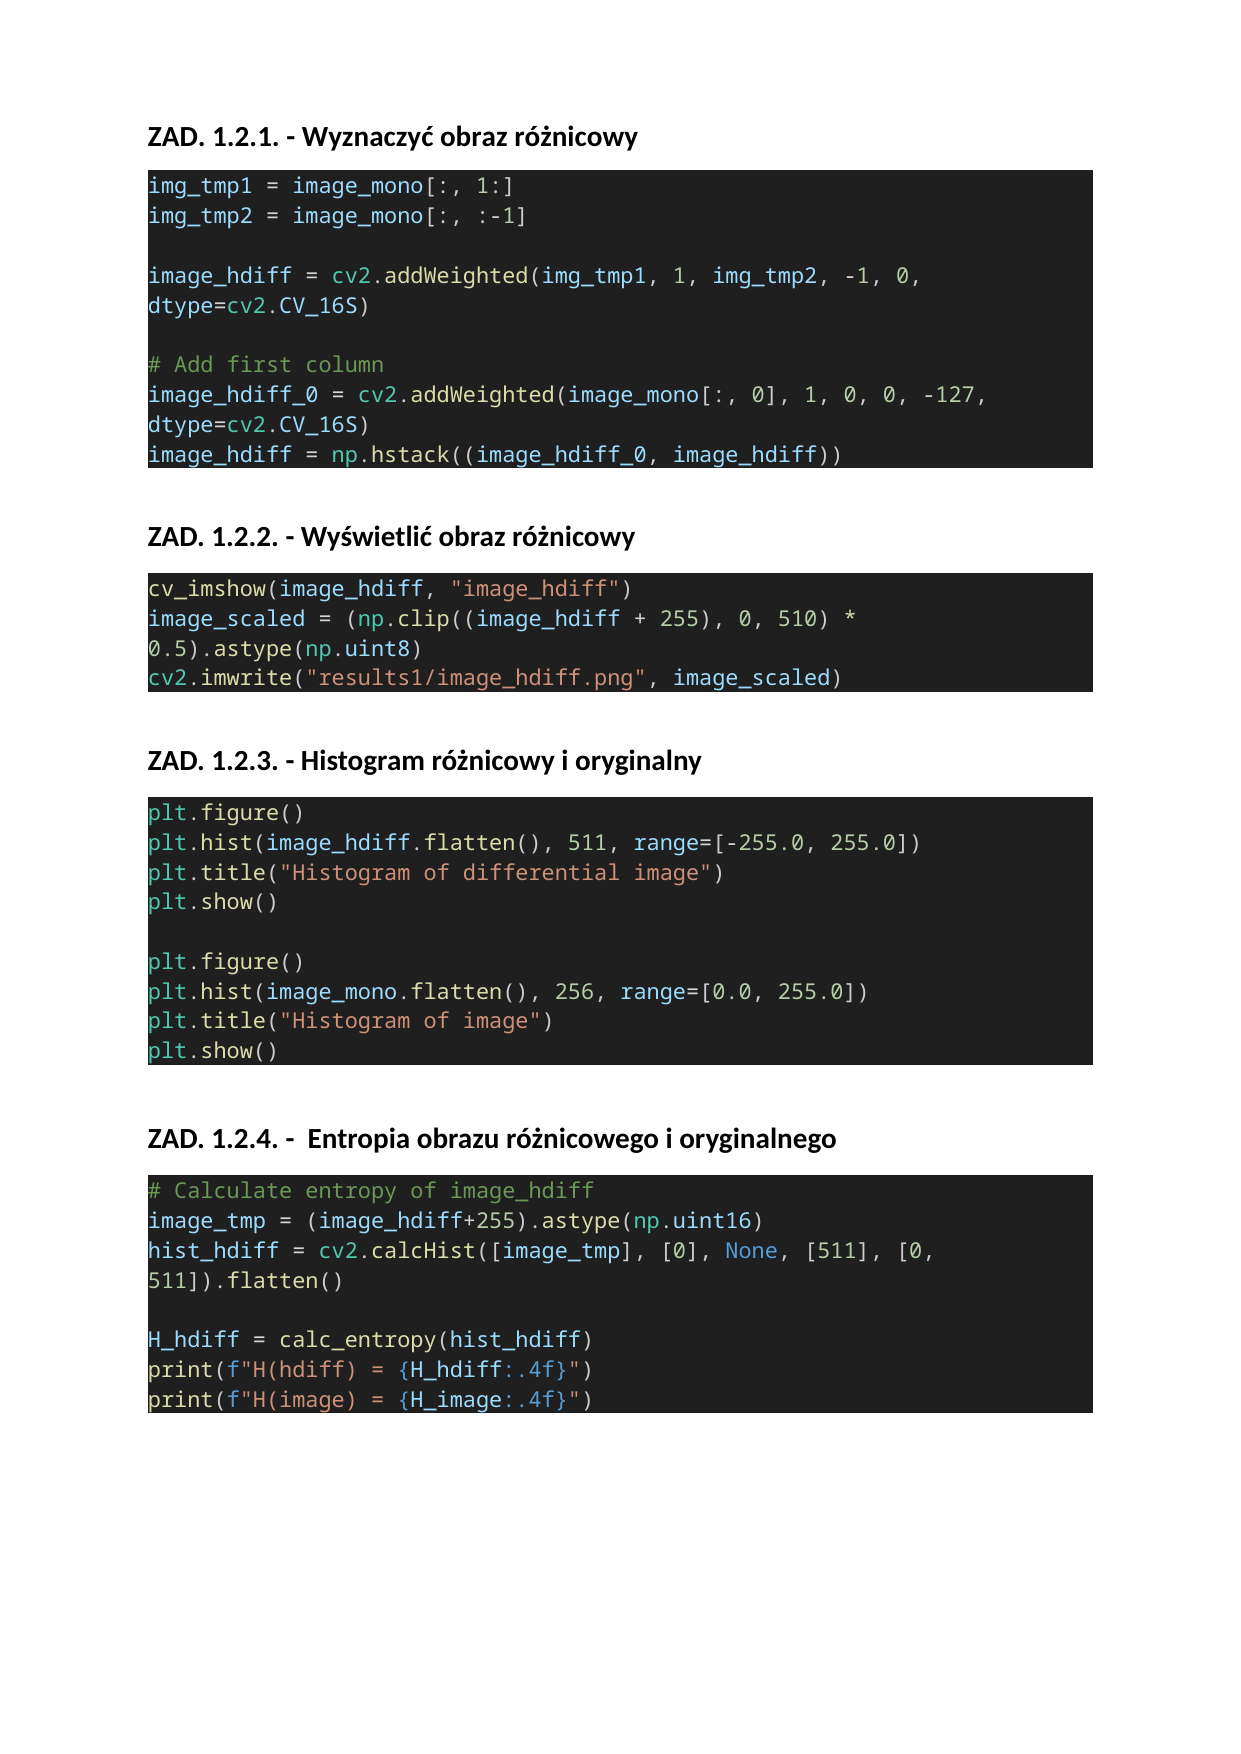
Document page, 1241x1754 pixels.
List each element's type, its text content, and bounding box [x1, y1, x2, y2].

text plt.title("Histogram of image") [148, 1005, 1093, 1035]
text plt.figure() [148, 946, 1093, 976]
text hist_hdiff = cv2.calcHist([image_tmp], [0], None, [511], [0, 511]).flatten() [148, 1235, 1093, 1294]
text plt.title("Histogram of differential image") [148, 856, 1093, 886]
text ZAD. 1.2.4. - Entropia obrazu różnicowego i oryginalnego [148, 1120, 1093, 1156]
text ZAD. 1.2.2. - Wyświetlić obraz różnicowy [148, 518, 1093, 553]
text # Calculate entropy of image_hdiff [148, 1175, 1093, 1205]
text img_tmp2 = image_mono[:, :-1] [148, 200, 1093, 230]
text img_tmp1 = image_mono[:, 1:] [148, 170, 1093, 200]
text plt.show() [148, 886, 1093, 916]
text cv2.imwrite("results1/image_hdiff.png", image_scaled) [148, 662, 1093, 692]
text plt.show() [148, 1035, 1093, 1065]
text image_tmp = (image_hdiff+255).astype(np.uint16) [148, 1205, 1093, 1235]
text ZAD. 1.2.3. - Histogram różnicowy i oryginalny [148, 742, 1093, 777]
text print(f"H(hdiff) = {H_hdiff:.4f}") [148, 1354, 1093, 1384]
text plt.hist(image_hdiff.flatten(), 511, range=[-255.0, 255.0]) [148, 827, 1093, 856]
text ZAD. 1.2.1. - Wyznaczyć obraz różnicowy [148, 118, 1093, 154]
text image_hdiff_0 = cv2.addWeighted(image_mono[:, 0], 1, 0, 0, -127, dtype=cv2.CV_16S) [148, 379, 1093, 438]
text plt.hist(image_mono.flatten(), 256, range=[0.0, 255.0]) [148, 976, 1093, 1005]
text plt.figure() [148, 797, 1093, 827]
text image_scaled = (np.clip((image_hdiff + 255), 0, 510) * 0.5).astype(np.uint8) [148, 603, 1093, 662]
text print(f"H(image) = {H_image:.4f}") [148, 1384, 1093, 1413]
text image_hdiff = cv2.addWeighted(img_tmp1, 1, img_tmp2, -1, 0, dtype=cv2.CV_16S) [148, 260, 1093, 319]
text image_hdiff = np.hstack((image_hdiff_0, image_hdiff)) [148, 438, 1093, 468]
text cv_imshow(image_hdiff, "image_hdiff") [148, 573, 1093, 603]
text # Add first column [148, 349, 1093, 379]
text H_hdiff = calc_entropy(hist_hdiff) [148, 1324, 1093, 1354]
